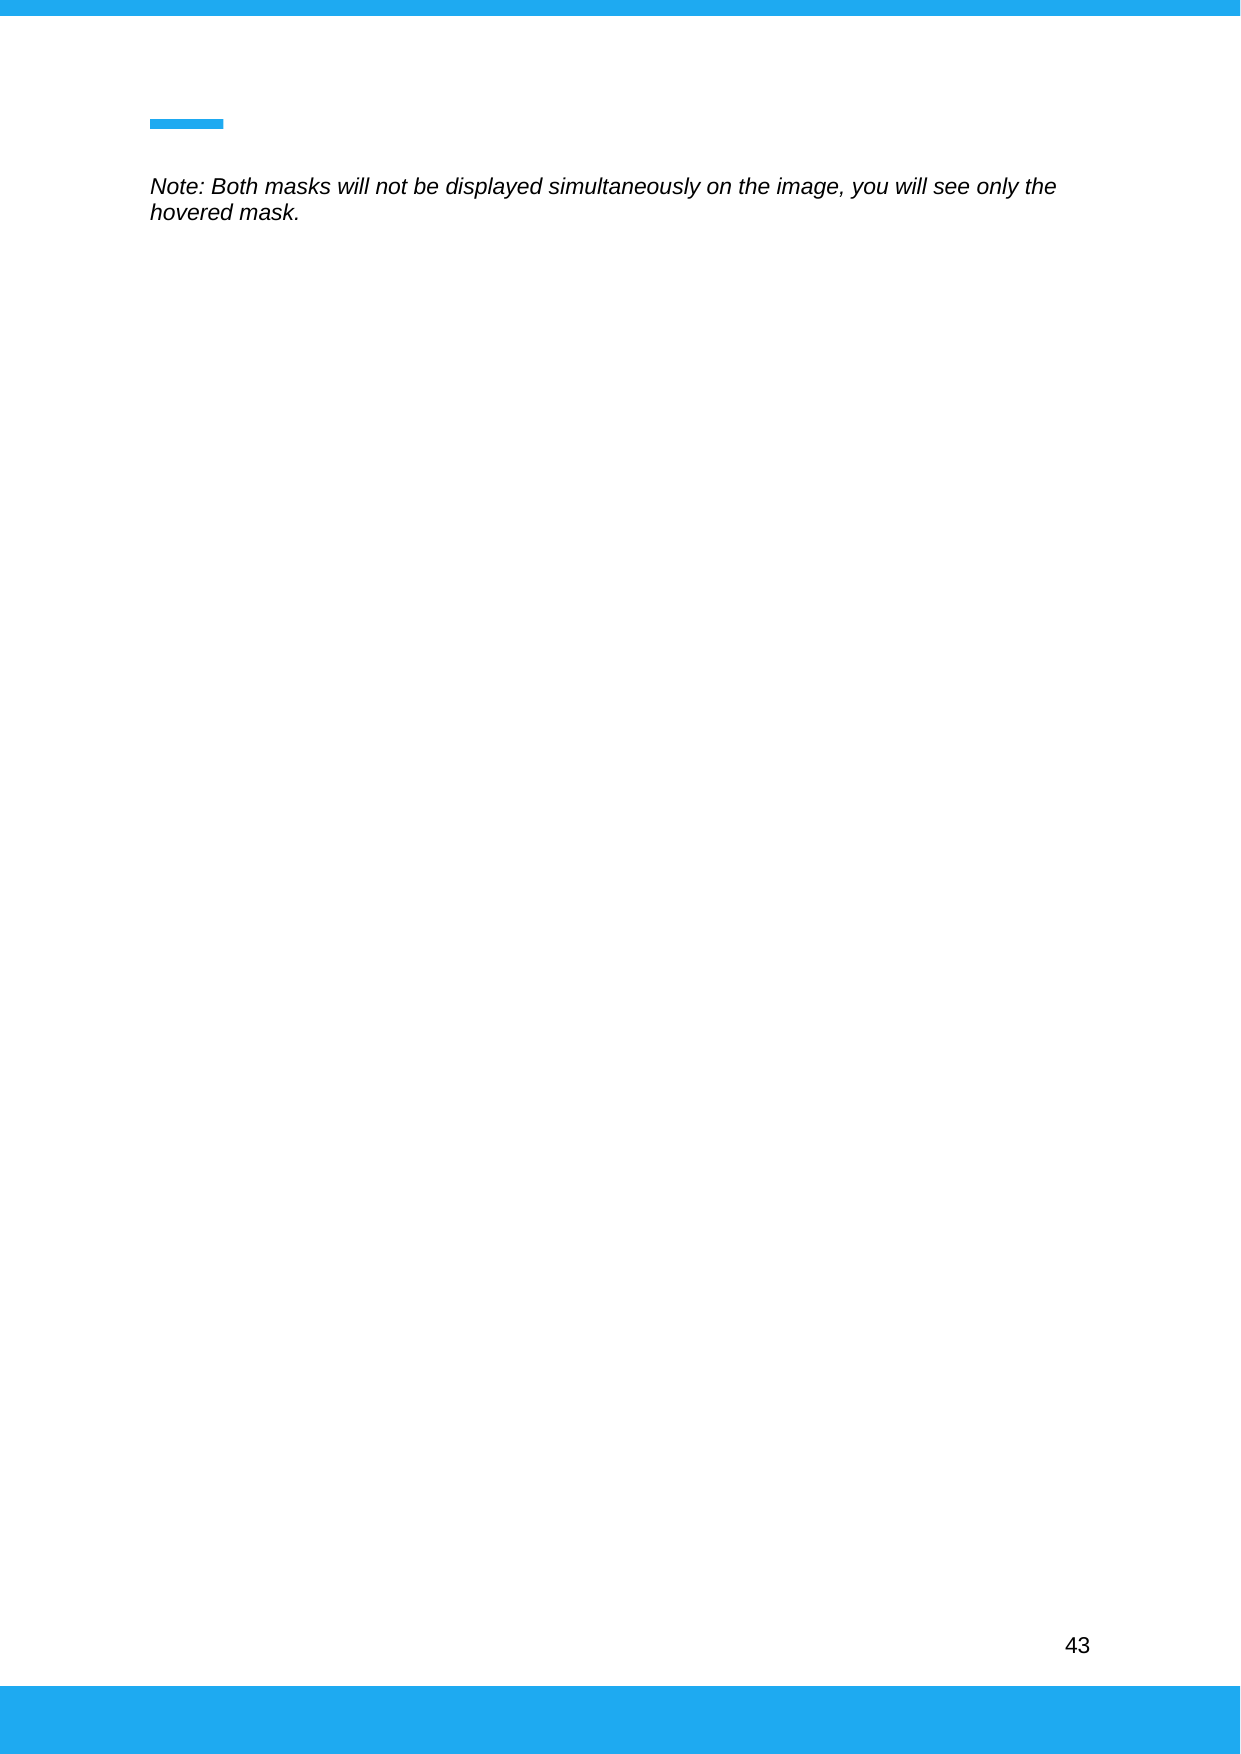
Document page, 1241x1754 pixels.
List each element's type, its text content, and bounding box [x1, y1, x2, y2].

picture [0, 0, 1241, 16]
picture [0, 1686, 1241, 1754]
picture [150, 119, 224, 129]
text Note: Both masks will not be displayed simultaneously on the image, you will see only the hovered mask. [150, 173, 1090, 226]
